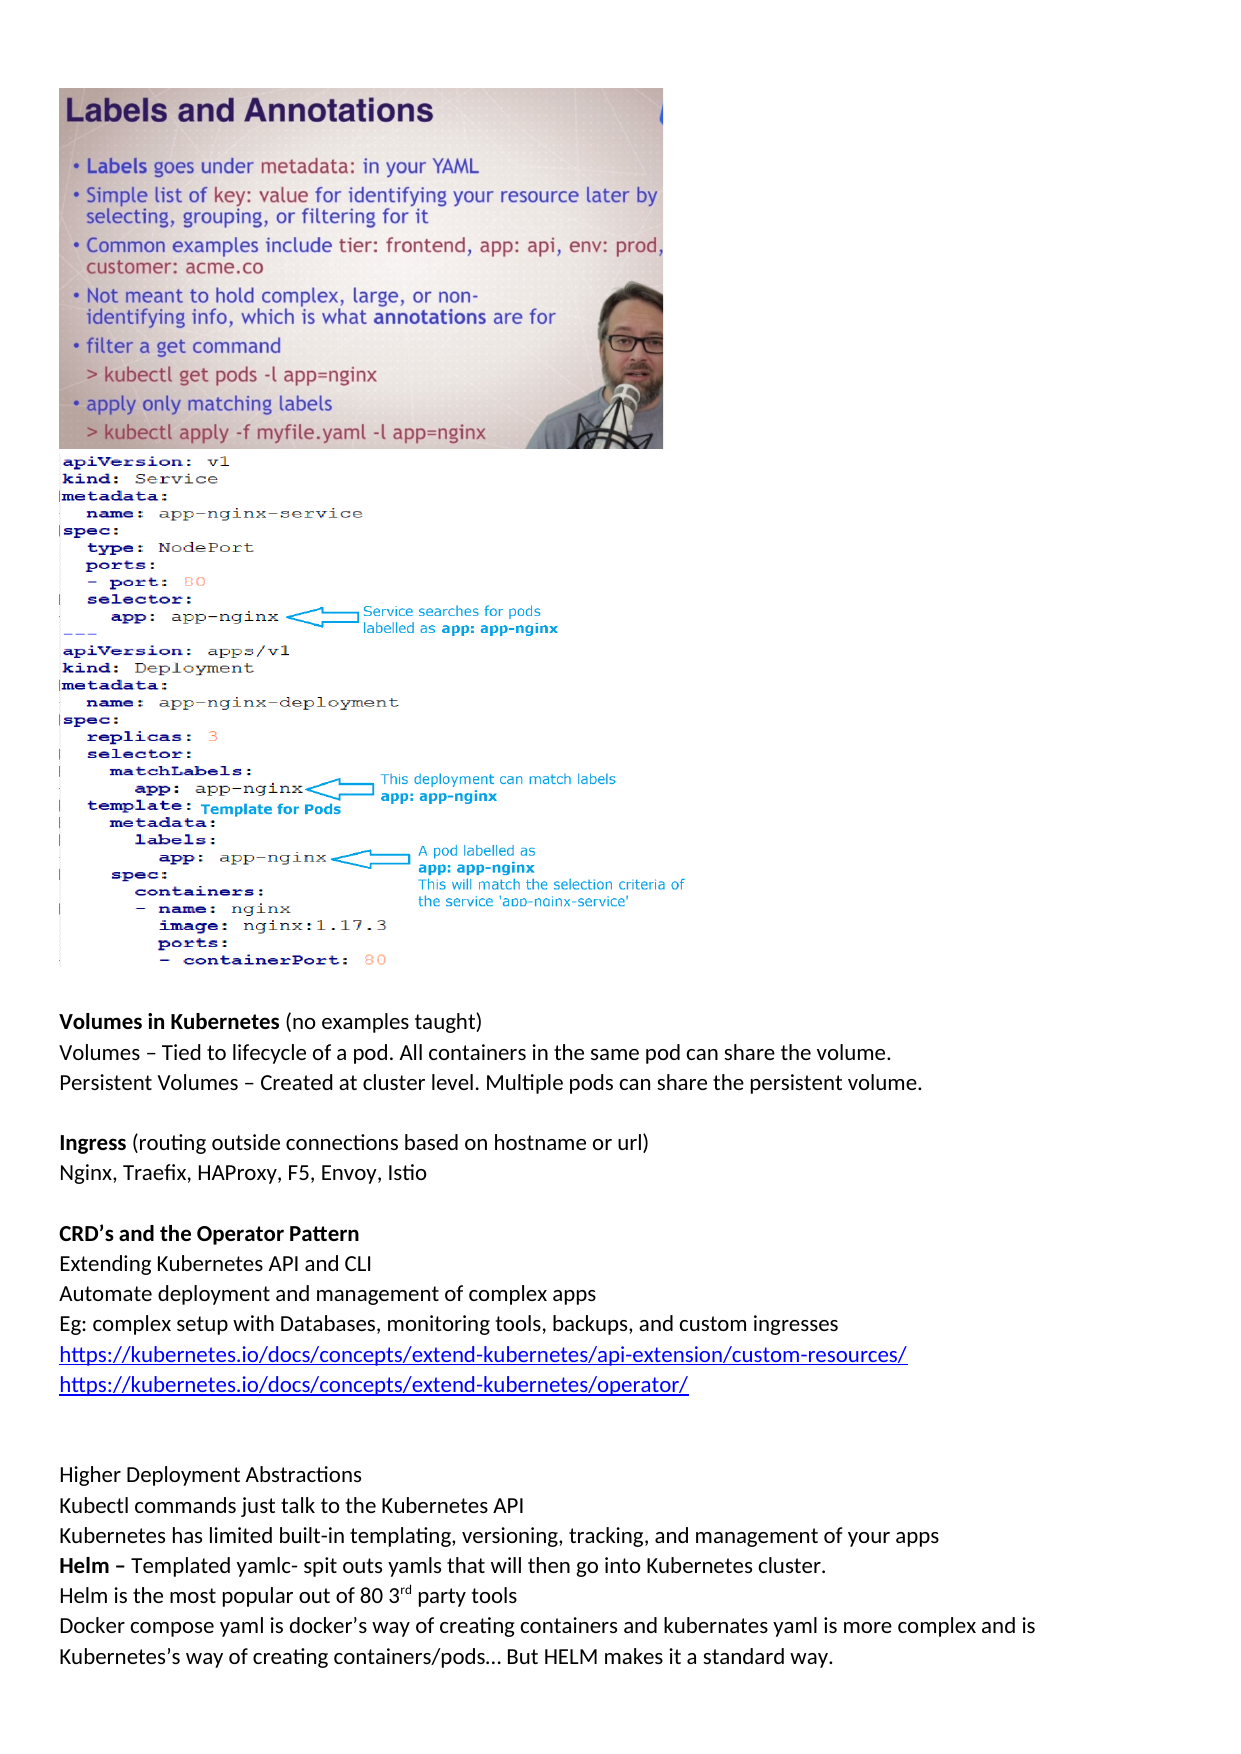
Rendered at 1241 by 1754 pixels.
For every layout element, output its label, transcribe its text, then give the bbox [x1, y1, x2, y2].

text Kubectl commands just talk to the Kubernetes API [59, 1491, 1090, 1519]
text CRD’s and the Operator Pattern Extending Kubernetes API and CLI [59, 1219, 1090, 1277]
picture [59, 88, 664, 449]
picture [59, 450, 698, 976]
text Persistent Volumes – Created at cluster level. Multiple pods can share the persistent volume. [59, 1068, 1090, 1096]
text Ingress (routing outside connections based on hostname or url) [59, 1128, 1090, 1156]
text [59, 89, 1090, 975]
text Eg: complex setup with Databases, monitoring tools, backups, and custom ingresses [59, 1309, 1090, 1338]
text https://kubernetes.io/docs/concepts/extend-kubernetes/operator/ [59, 1370, 1090, 1398]
text Higher Deployment Abstractions [59, 1461, 1090, 1489]
text Helm – Templated yamlc- spit outs yamls that will then go into Kubernetes cluster. Helm is the most popular out of 80 3rd party tools [59, 1551, 1090, 1609]
text Volumes in Kubernetes (no examples taught) Volumes – Tied to lifecycle of a pod. All containers in the same pod can share the volume. [59, 1007, 1090, 1066]
text https://kubernetes.io/docs/concepts/extend-kubernetes/api-extension/custom-resources/ [59, 1340, 1090, 1368]
text Kubernetes has limited built-in templating, versioning, tracking, and management of your apps [59, 1521, 1090, 1549]
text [59, 1612, 1090, 1670]
text Nginx, Traefix, HAProxy, F5, Envoy, Istio [59, 1158, 1090, 1187]
text Automate deployment and management of complex apps [59, 1279, 1090, 1307]
